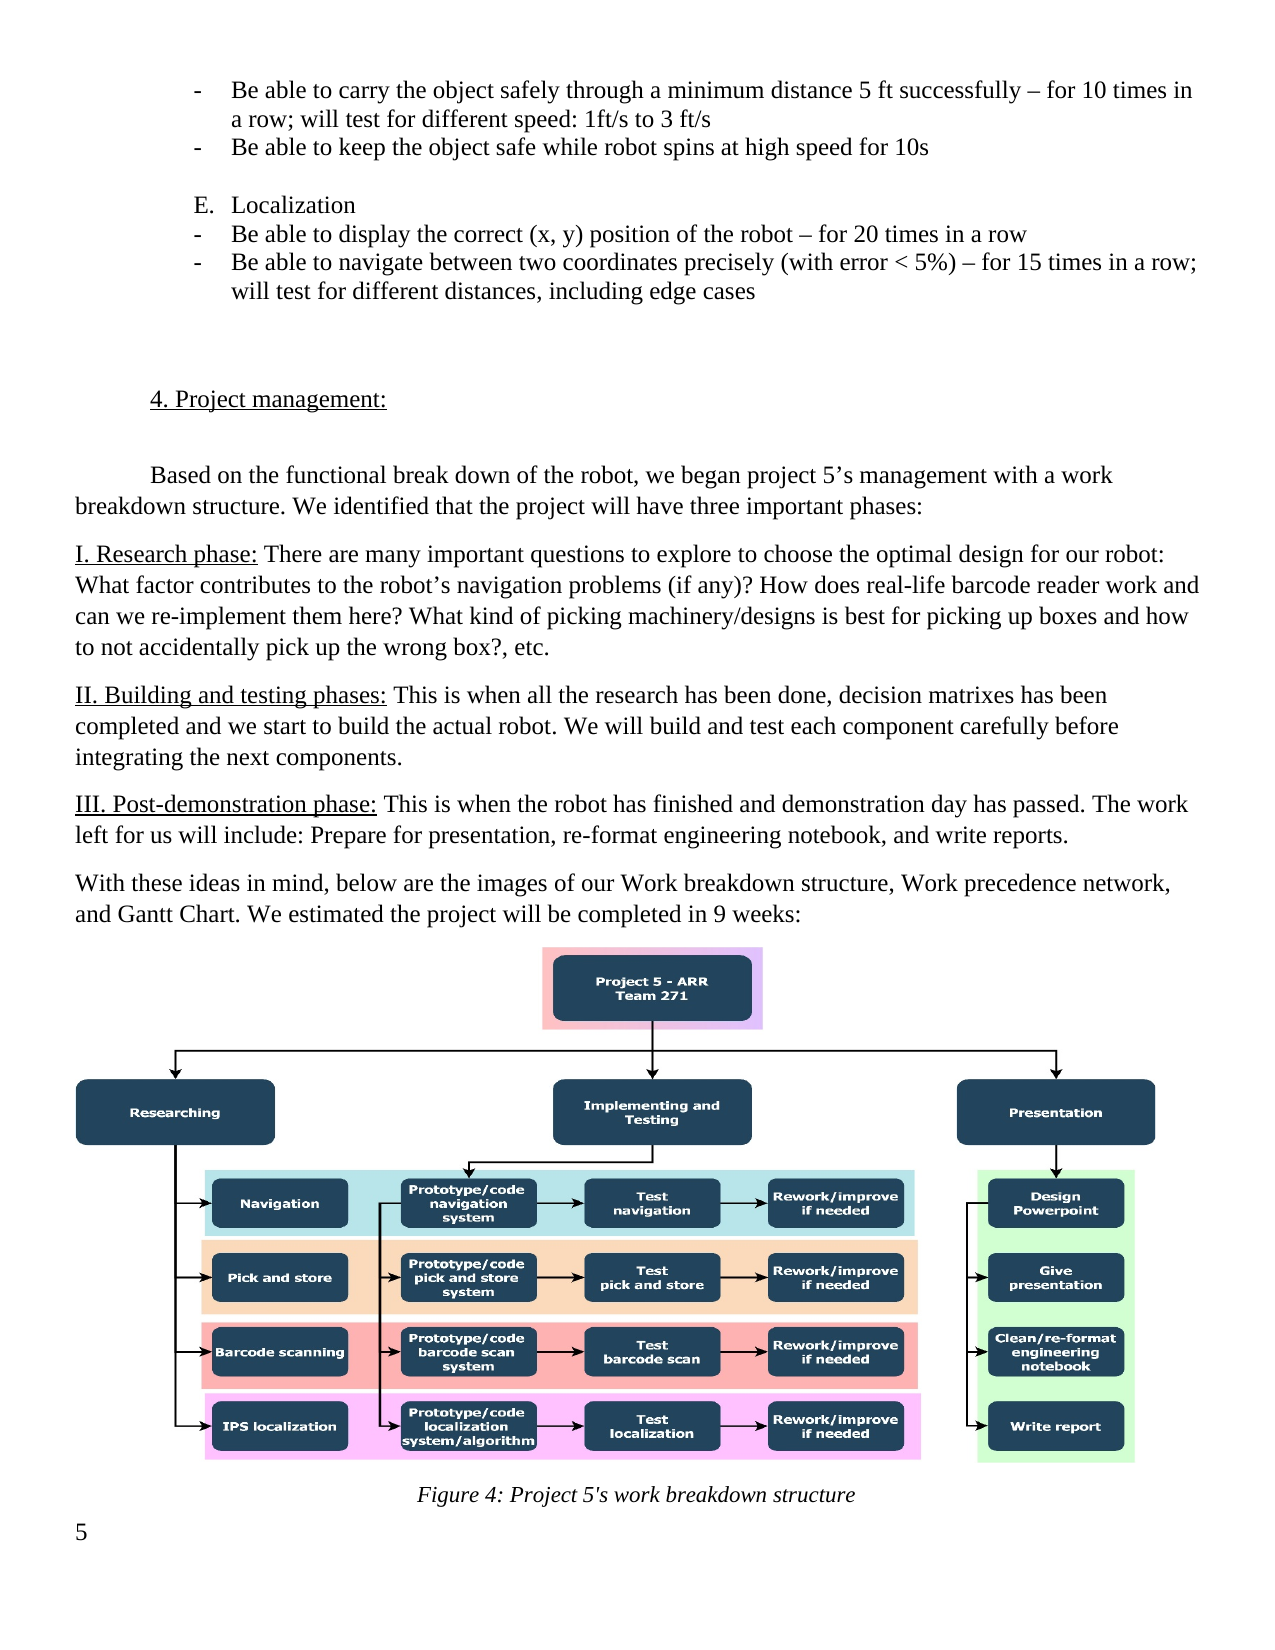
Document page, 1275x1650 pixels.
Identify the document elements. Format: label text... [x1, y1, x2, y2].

text With these ideas in mind, below are the images of our Work breakdown structure, Work precedence network, and Gantt Chart. We estimated the project will be completed in 9 weeks: [75, 868, 1200, 928]
list Be able to carry the object safely through a minimum distance 5 ft successfully – for 10 times in a row; will test for different speed: 1ft/s to 3 ft/s [193, 75, 1200, 132]
picture [75, 947, 1156, 1463]
list Be able to navigate between two coordinates precisely (with error < 5%) – for 15 times in a row; will test for different distances, including edge cases [193, 247, 1200, 305]
subtitle 4. Project management: [75, 384, 1200, 412]
list Be able to keep the object safe while robot spins at high speed for 10s [193, 132, 1200, 161]
list Be able to display the correct (x, y) position of the robot – for 20 times in a row [193, 219, 1200, 247]
text Based on the functional break down of the robot, we began project 5’s management with a work breakdown structure. We identified that the project will have three important phases: [75, 460, 1200, 520]
list Localization [193, 190, 1200, 219]
text III. Post-demonstration phase: This is when the robot has finished and demonstration day has passed. The work left for us will include: Prepare for presentation, re-format engineering notebook, and write reports. [75, 789, 1200, 849]
text I. Research phase: There are many important questions to explore to choose the optimal design for our robot: What factor contributes to the robot’s navigation problems (if any)? How does real-life barcode reader work and can we re-implement them here? What kind of picking machinery/designs is best for picking up boxes and how to not accidentally pick up the wrong box?, etc. [75, 539, 1200, 661]
text II. Building and testing phases: This is when all the research has been done, decision matrixes has been completed and we start to build the actual robot. We will build and test each component carefully before integrating the next components. [75, 680, 1200, 771]
